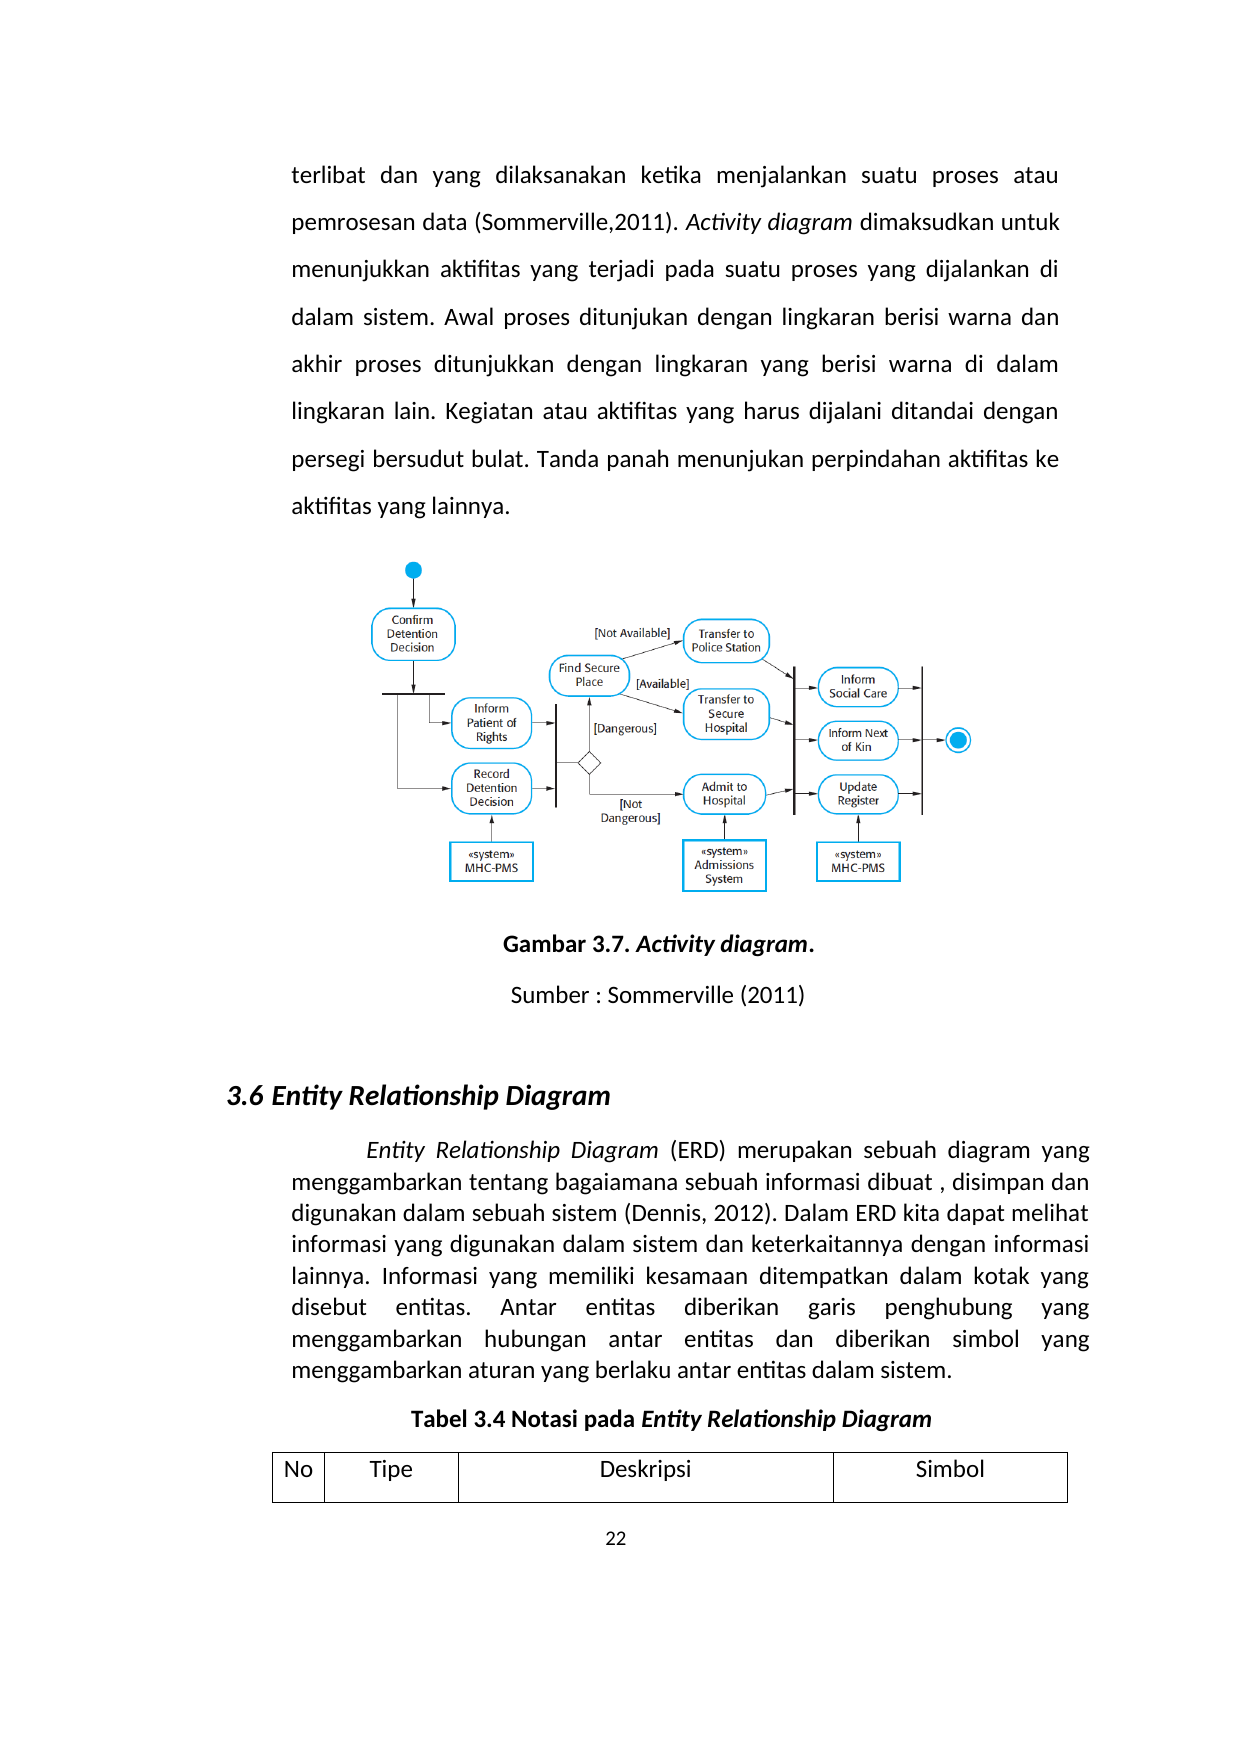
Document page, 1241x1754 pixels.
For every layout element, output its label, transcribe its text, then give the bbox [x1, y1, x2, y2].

picture [369, 555, 974, 894]
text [291, 159, 1060, 521]
subtitle Entity Relationship Diagram [226, 1077, 1092, 1113]
table_header Deskripsi [459, 1453, 833, 1502]
subtitle Gambar 3.7. Activity diagram. [226, 928, 1092, 958]
text Entity Relationship Diagram (ERD) merupakan sebuah diagram yang menggambarkan tentang bagaiamana sebuah informasi dibuat , disimpan dan digunakan dalam sebuah sistem (Dennis, 2012). Dalam ERD kita dapat melihat informasi yang digunakan dalam sistem dan keterkaitannya dengan informasi lainnya. Informasi yang memiliki kesamaan ditempatkan dalam kotak yang disebut entitas. Antar entitas diberikan garis penghubung yang menggambarkan hubungan antar entitas dan diberikan simbol yang menggambarkan aturan yang berlaku antar entitas dalam sistem. [291, 1134, 1090, 1384]
table_header Tipe [325, 1453, 458, 1502]
text Sumber : Sommerville (2011) [226, 979, 1090, 1010]
text Tabel 3.4 Notasi pada Entity Relationship Diagram [254, 1403, 1092, 1434]
table_header Simbol [834, 1453, 1067, 1502]
table_header No [273, 1453, 324, 1502]
